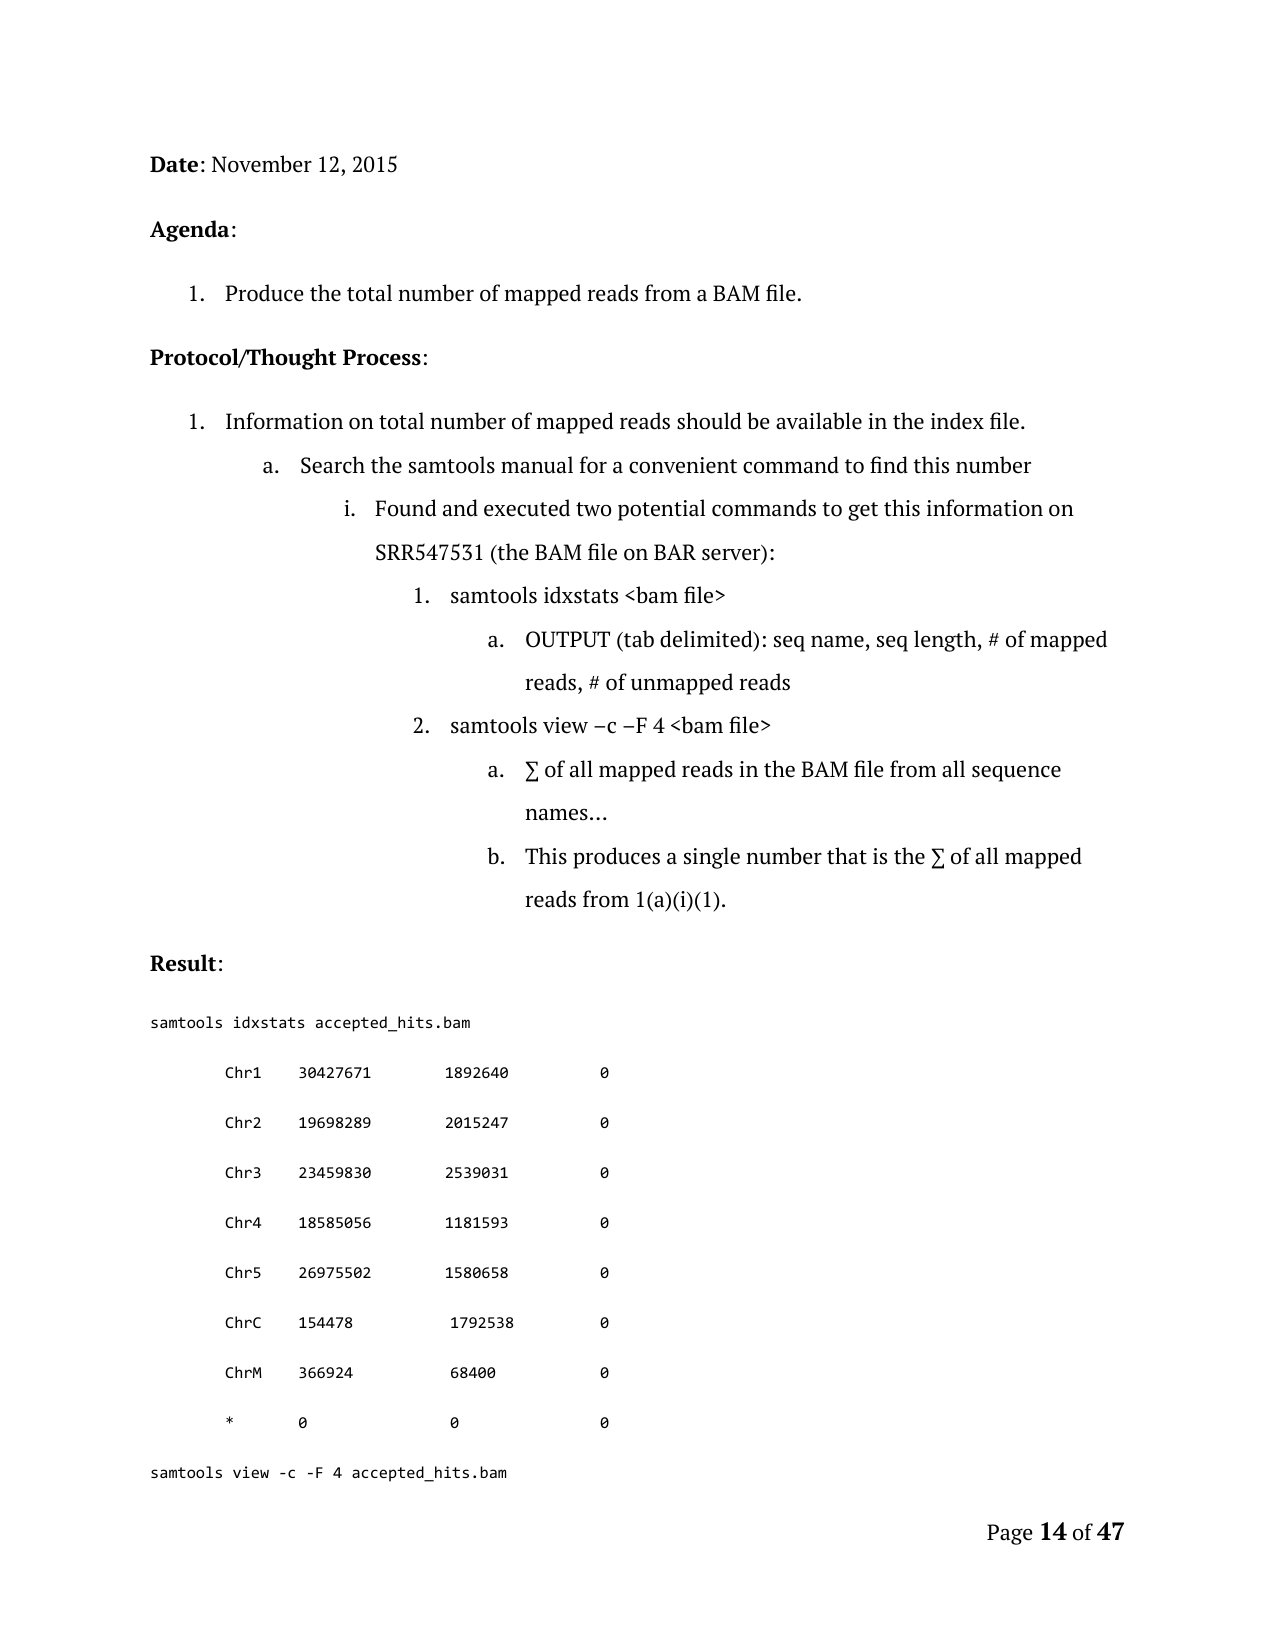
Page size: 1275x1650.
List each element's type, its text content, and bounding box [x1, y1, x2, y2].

text Chr3 23459830 2539031 0 [225, 1163, 1125, 1183]
list OUTPUT (tab delimited): seq name, seq length, # of mapped reads, # of unmapped reads [487, 624, 1125, 697]
text Chr5 26975502 1580658 0 [225, 1263, 1125, 1283]
list samtools view –c –F 4 <bam file> [412, 711, 1125, 740]
list Information on total number of mapped reads should be available in the index file. [187, 407, 1125, 436]
text Chr2 19698289 2015247 0 [225, 1113, 1125, 1133]
text Date: November 12, 2015 [150, 150, 1125, 179]
text * 0 0 0 [225, 1413, 1125, 1433]
text samtools idxstats accepted_hits.bam [150, 1013, 1125, 1033]
list ∑ of all mapped reads in the BAM file from all sequence names… [487, 754, 1125, 827]
text samtools view -c -F 4 accepted_hits.bam [150, 1463, 1125, 1483]
list Produce the total number of mapped reads from a BAM file. [187, 278, 1125, 307]
text Chr4 18585056 1181593 0 [225, 1213, 1125, 1233]
text Chr1 30427671 1892640 0 [225, 1063, 1125, 1083]
list samtools idxstats <bam file> [412, 581, 1125, 610]
text Agenda: [150, 214, 1125, 243]
list Search the samtools manual for a convenient command to find this number [262, 451, 1125, 479]
text Protocol/Thought Process: [150, 343, 1125, 372]
text ChrM 366924 68400 0 [225, 1363, 1125, 1383]
list This produces a single number that is the ∑ of all mapped reads from 1(a)(i)(1). [487, 841, 1125, 914]
text ChrC 154478 1792538 0 [225, 1313, 1125, 1333]
list Found and executed two potential commands to get this information on SRR547531 (the BAM file on BAR server): [356, 494, 1125, 566]
text Result: [150, 949, 1125, 978]
